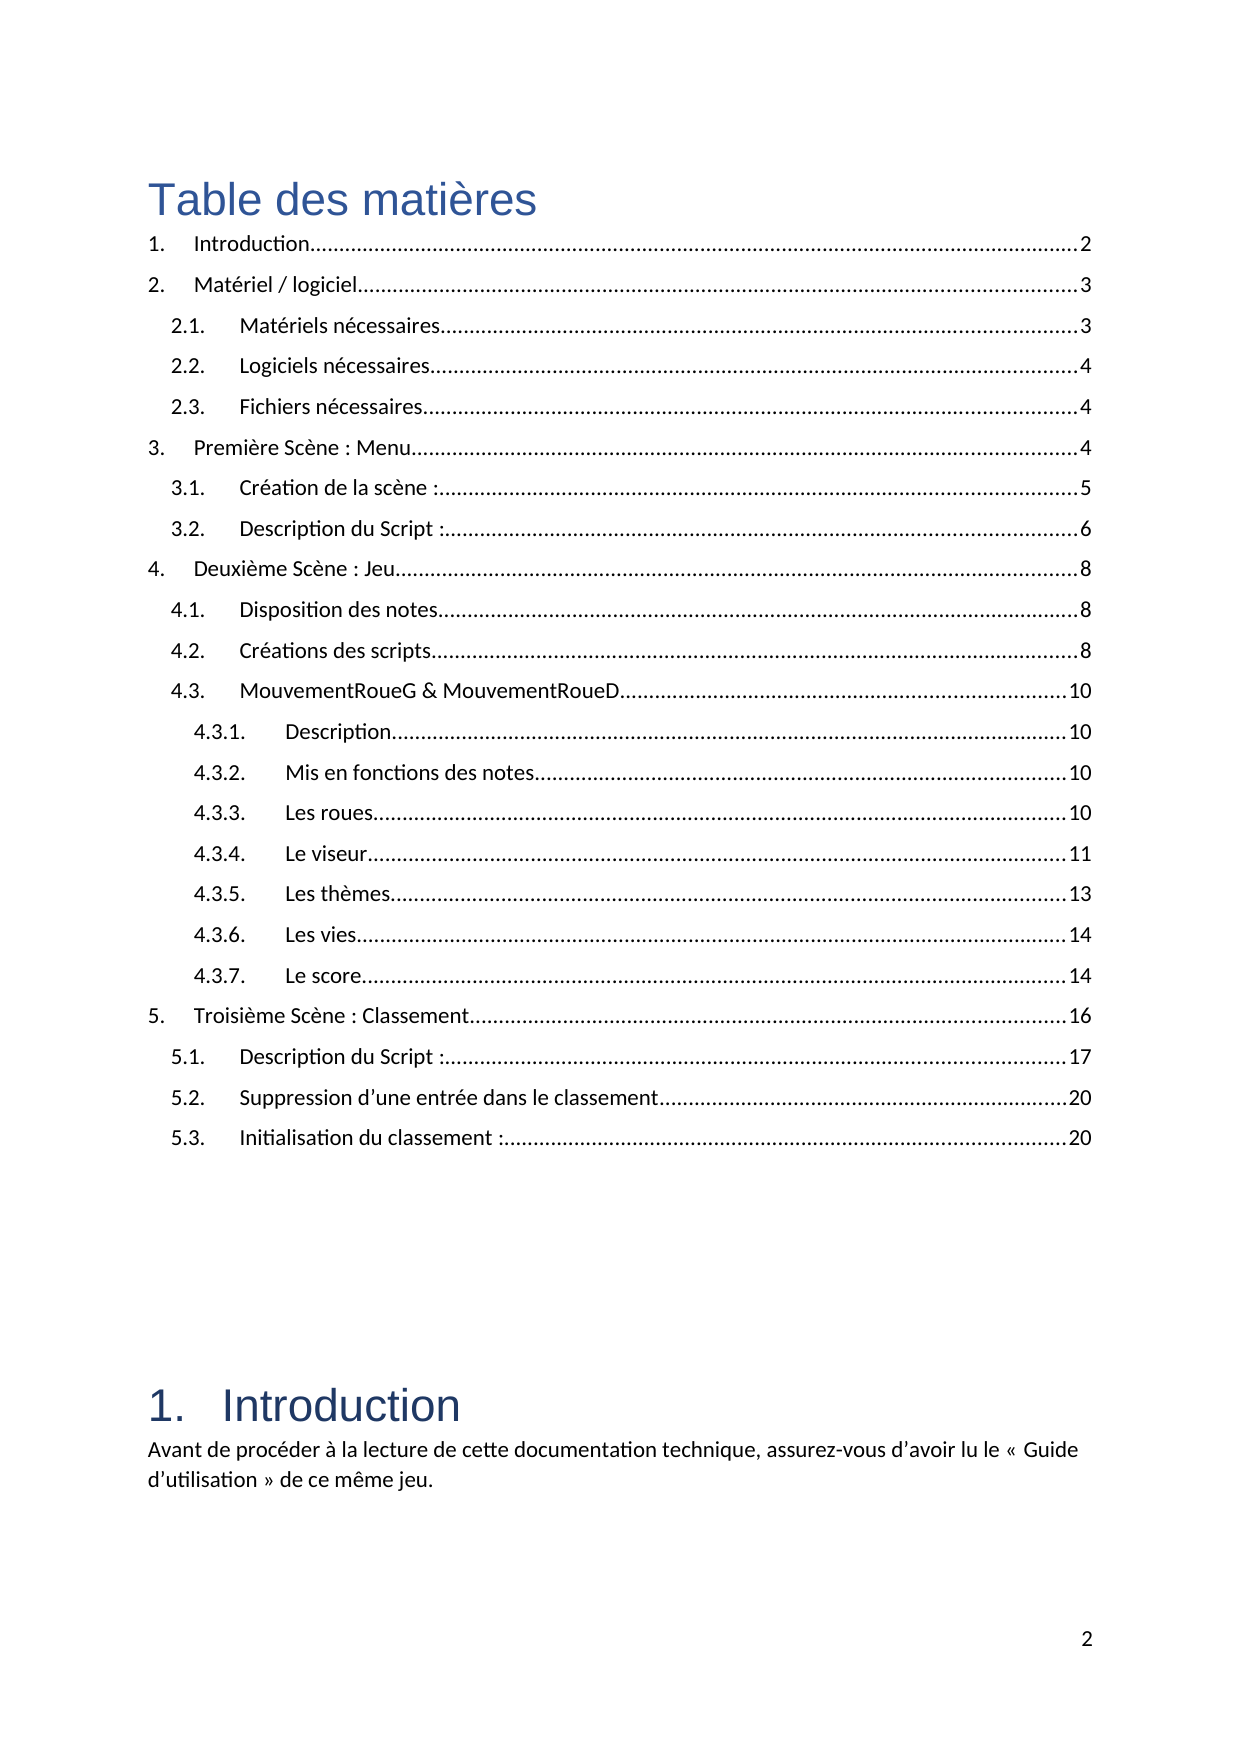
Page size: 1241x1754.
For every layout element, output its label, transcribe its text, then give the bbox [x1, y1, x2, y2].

subtitle Introduction [148, 1378, 1093, 1431]
text Avant de procéder à la lecture de cette documentation technique, assurez-vous d’avoir lu le « Guide d’utilisation » de ce même jeu. [148, 1435, 1093, 1493]
